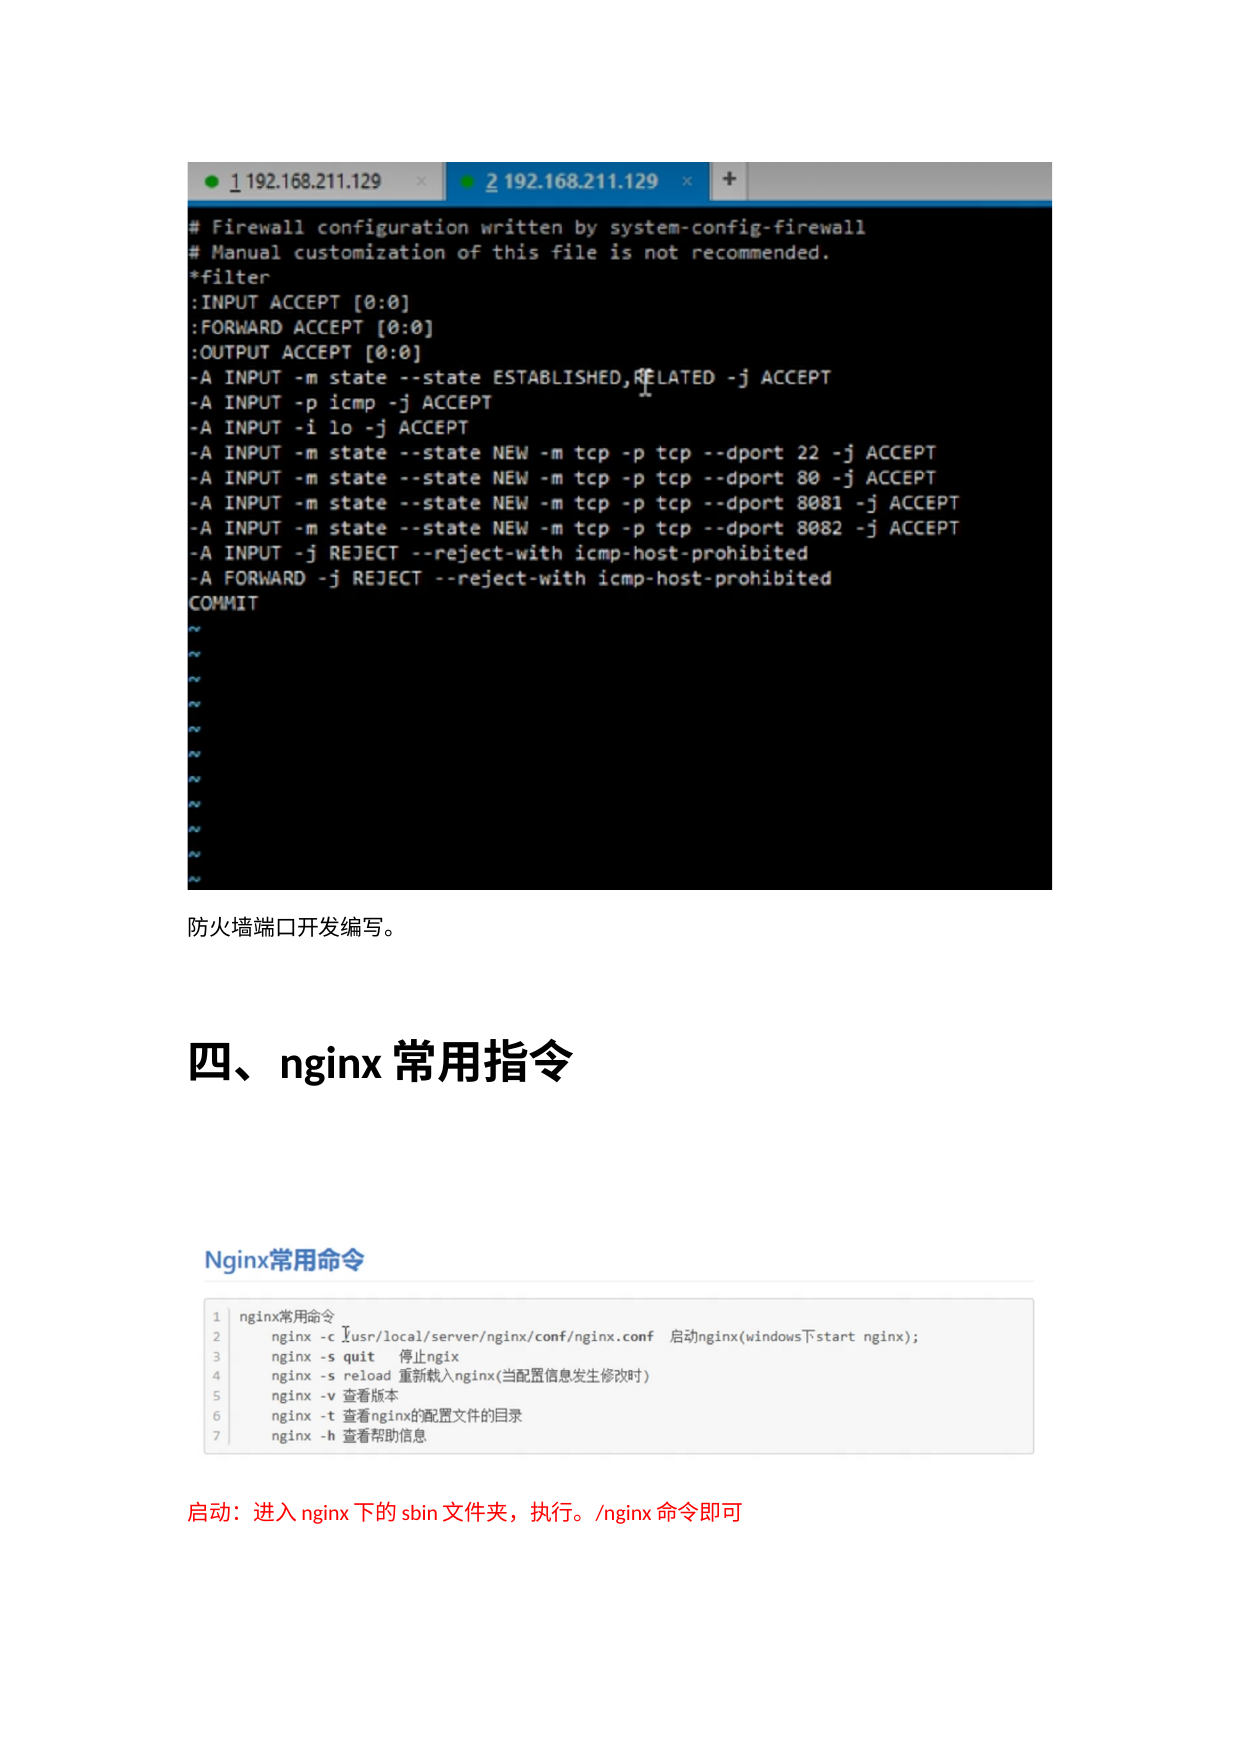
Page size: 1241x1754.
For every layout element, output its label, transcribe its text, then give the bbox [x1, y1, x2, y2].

subtitle nginx常用指令 [187, 1010, 1053, 1107]
text 防火墙端口开发编写。 [187, 909, 1053, 942]
picture [187, 1234, 1052, 1467]
text 启动：进入nginx下的sbin文件夹，执行。/nginx命令即可 [187, 1494, 1053, 1527]
picture [187, 162, 1053, 890]
